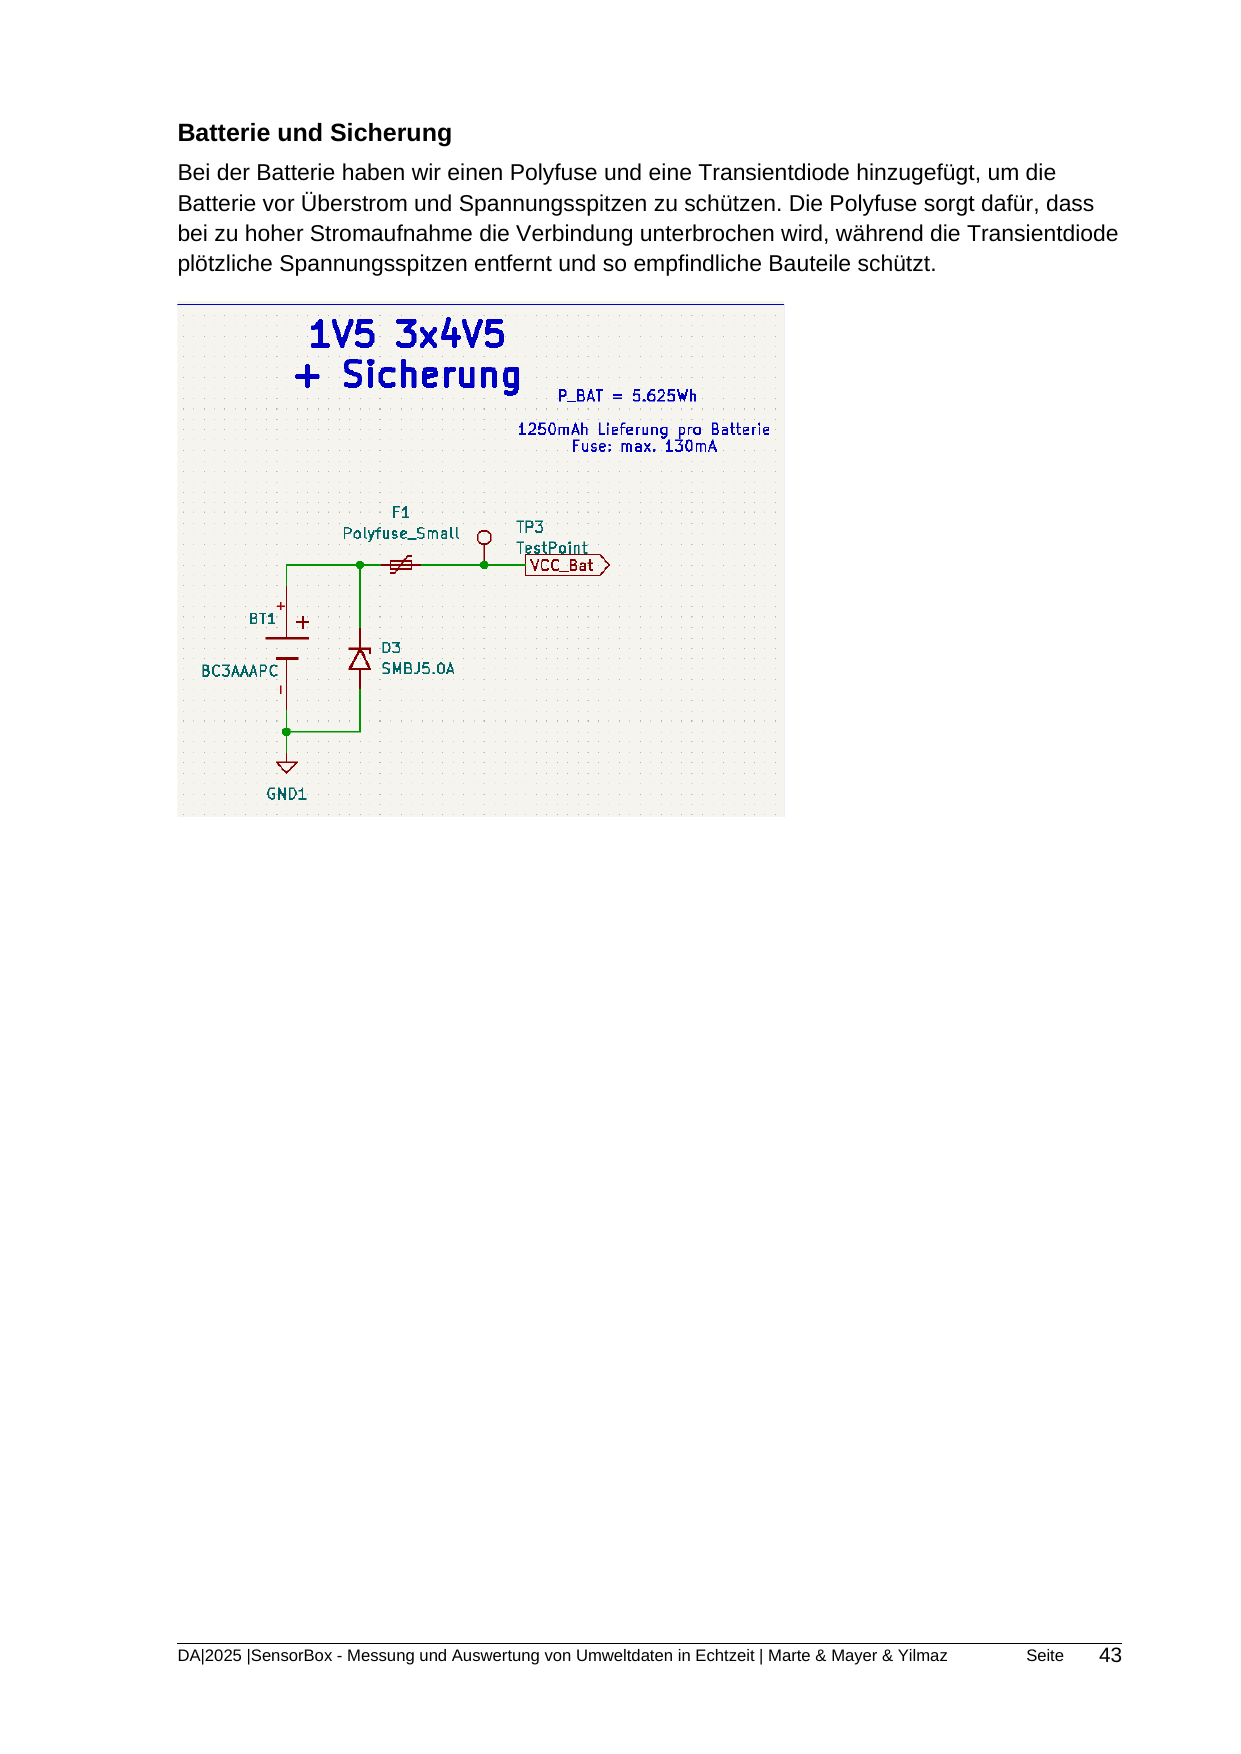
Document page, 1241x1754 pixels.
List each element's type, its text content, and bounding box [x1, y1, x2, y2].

picture [177, 301, 785, 817]
text Bei der Batterie haben wir einen Polyfuse und eine Transientdiode hinzugefügt, um die Batterie vor Überstrom und Spannungsspitzen zu schützen. Die Polyfuse sorgt dafür, dass bei zu hoher Stromaufnahme die Verbindung unterbrochen wird, während die Transientdiode plötzliche Spannungsspitzen entfernt und so empfindliche Bauteile schützt. [177, 159, 1122, 276]
subtitle Batterie und Sicherung [177, 118, 1122, 147]
